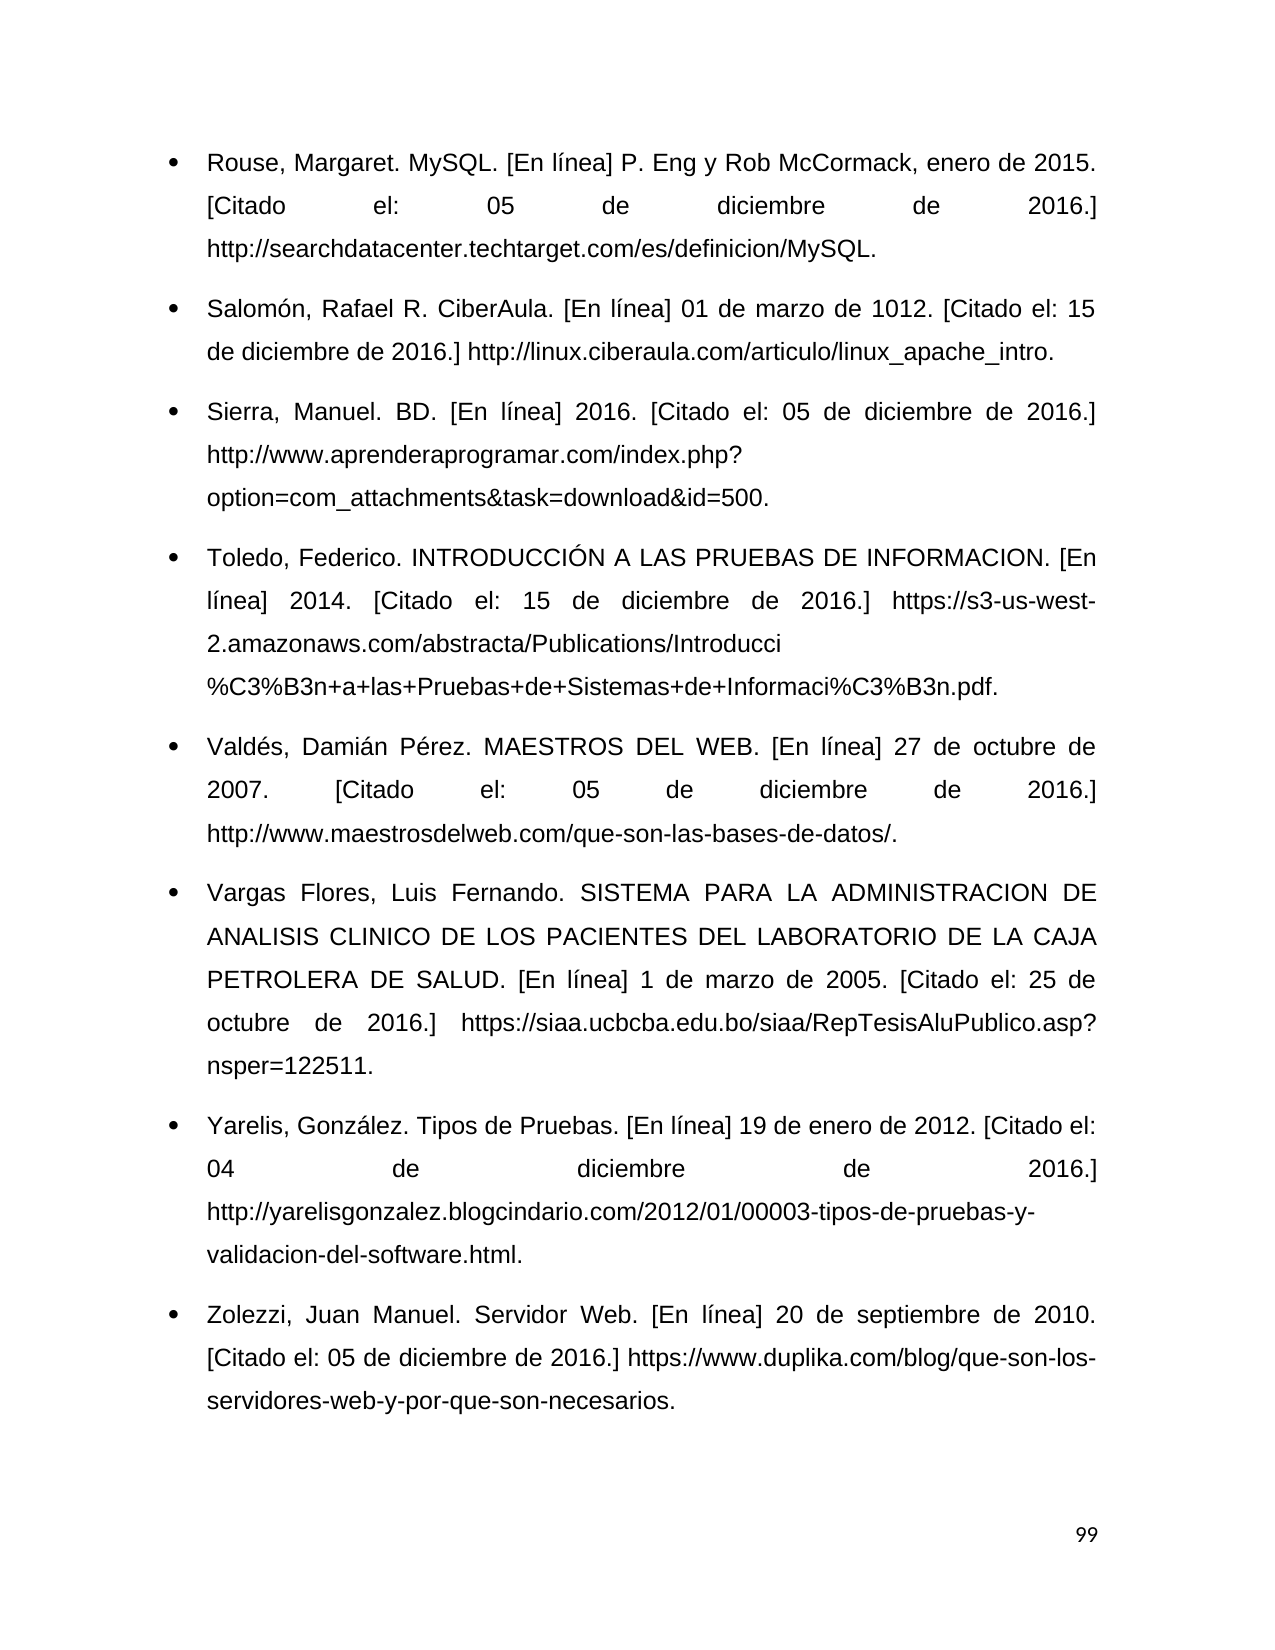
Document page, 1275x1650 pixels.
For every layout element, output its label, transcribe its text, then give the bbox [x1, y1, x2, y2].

list Zolezzi, Juan Manuel. Servidor Web. [En línea] 20 de septiembre de 2010. [Citado el: 05 de diciembre de 2016.] https://www.duplika.com/blog/que-son-los-servidores-web-y-por-que-son-necesarios. [169, 1300, 1098, 1415]
list Sierra, Manuel. BD. [En línea] 2016. [Citado el: 05 de diciembre de 2016.] http://www.aprenderaprogramar.com/index.php?option=com_attachments&task=download&id=500. [169, 397, 1098, 512]
list Rouse, Margaret. MySQL. [En línea] P. Eng y Rob McCormack, enero de 2015. [Citado el: 05 de diciembre de 2016.] http://searchdatacenter.techtarget.com/es/definicion/MySQL. [169, 148, 1098, 263]
list Vargas Flores, Luis Fernando. SISTEMA PARA LA ADMINISTRACION DE ANALISIS CLINICO DE LOS PACIENTES DEL LABORATORIO DE LA CAJA PETROLERA DE SALUD. [En línea] 1 de marzo de 2005. [Citado el: 25 de octubre de 2016.] https://siaa.ucbcba.edu.bo/siaa/RepTesisAluPublico.asp?nsper=122511. [169, 878, 1098, 1080]
list Valdés, Damián Pérez. MAESTROS DEL WEB. [En línea] 27 de octubre de 2007. [Citado el: 05 de diciembre de 2016.] http://www.maestrosdelweb.com/que-son-las-bases-de-datos/. [169, 732, 1098, 847]
list Yarelis, González. Tipos de Pruebas. [En línea] 19 de enero de 2012. [Citado el: 04 de diciembre de 2016.] http://yarelisgonzalez.blogcindario.com/2012/01/00003-tipos-de-pruebas-y-validacion-del-software.html. [169, 1111, 1098, 1269]
list Toledo, Federico. INTRODUCCIÓN A LAS PRUEBAS DE INFORMACION. [En línea] 2014. [Citado el: 15 de diciembre de 2016.] https://s3-us-west-2.amazonaws.com/abstracta/Publications/Introducci%C3%B3n+a+las+Pruebas+de+Sistemas+de+Informaci%C3%B3n.pdf. [169, 543, 1098, 701]
list Salomón, Rafael R. CiberAula. [En línea] 01 de marzo de 1012. [Citado el: 15 de diciembre de 2016.] http://linux.ciberaula.com/articulo/linux_apache_intro. [169, 294, 1098, 366]
